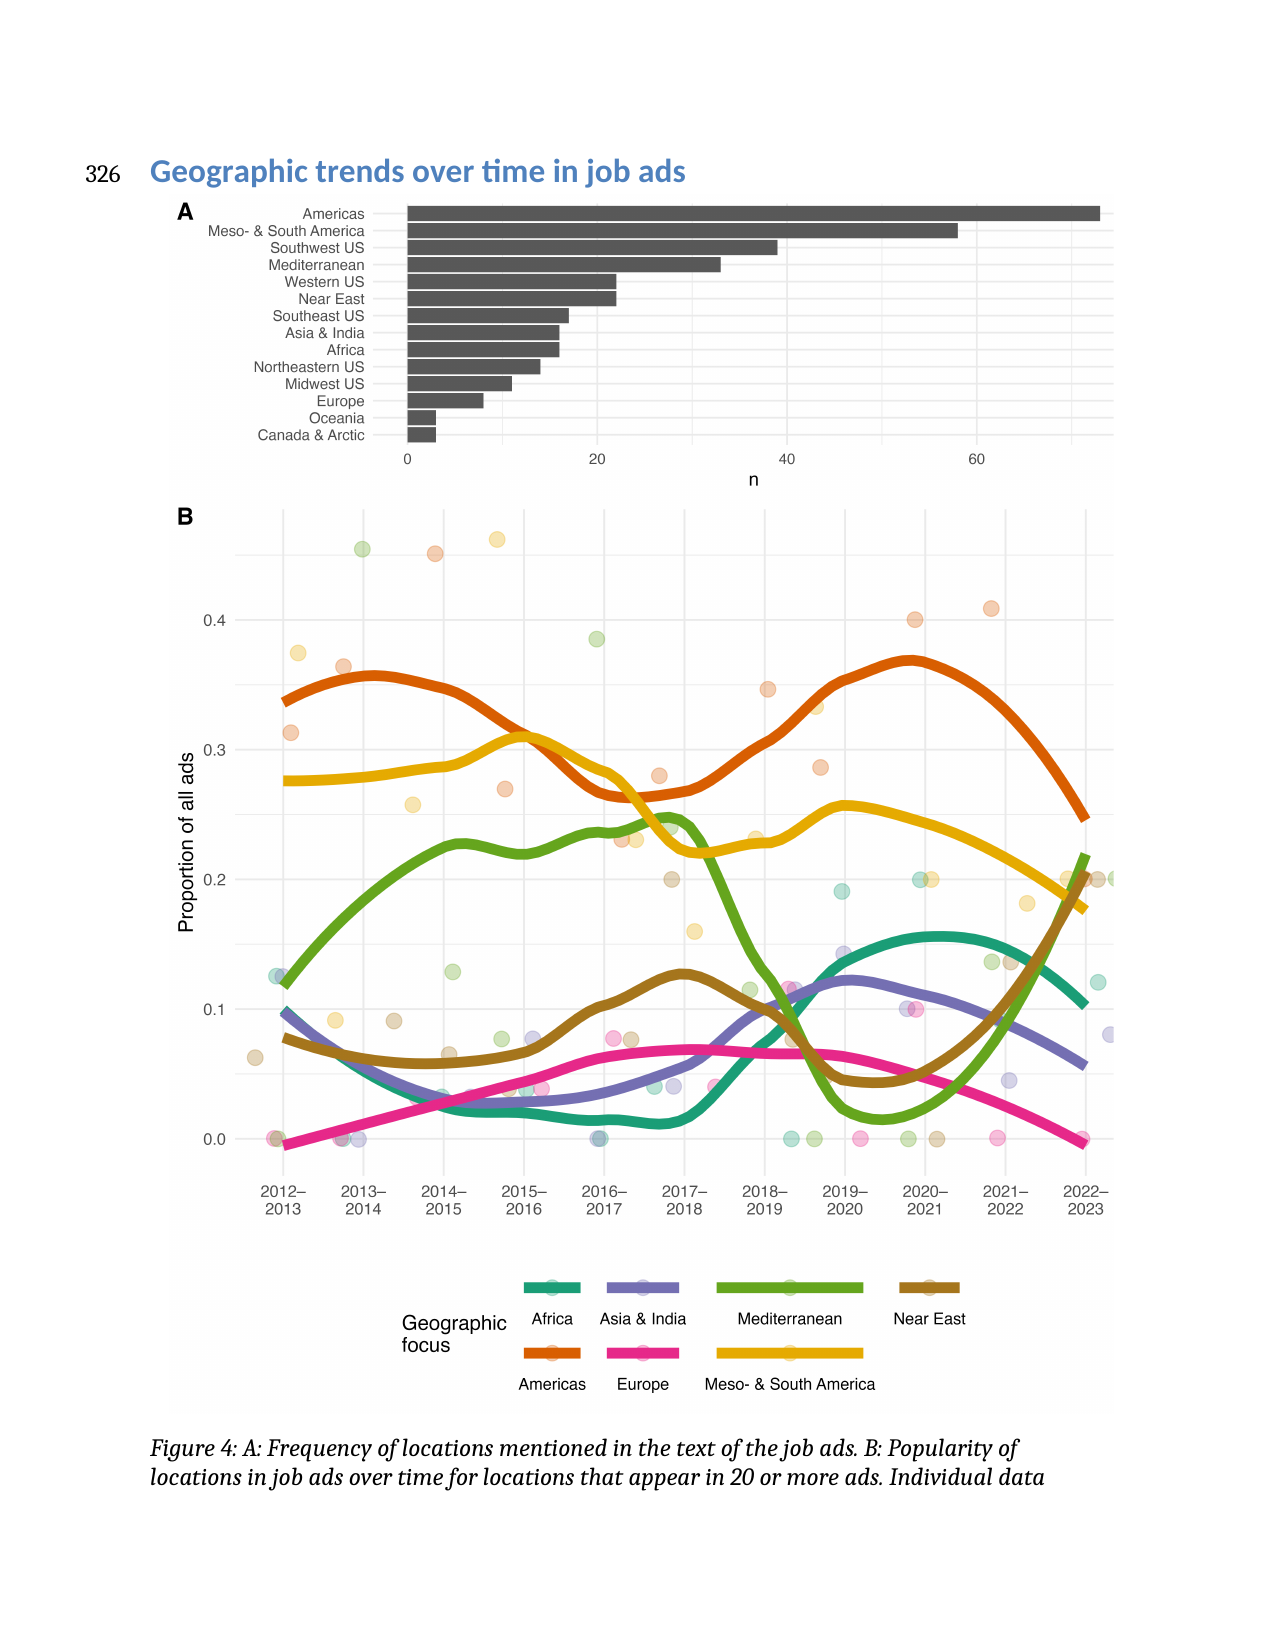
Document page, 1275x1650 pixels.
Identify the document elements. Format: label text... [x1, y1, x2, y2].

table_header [139, 191, 1114, 1492]
picture [168, 194, 1114, 1414]
subtitle Geographic trends over time in job ads [150, 150, 1125, 191]
